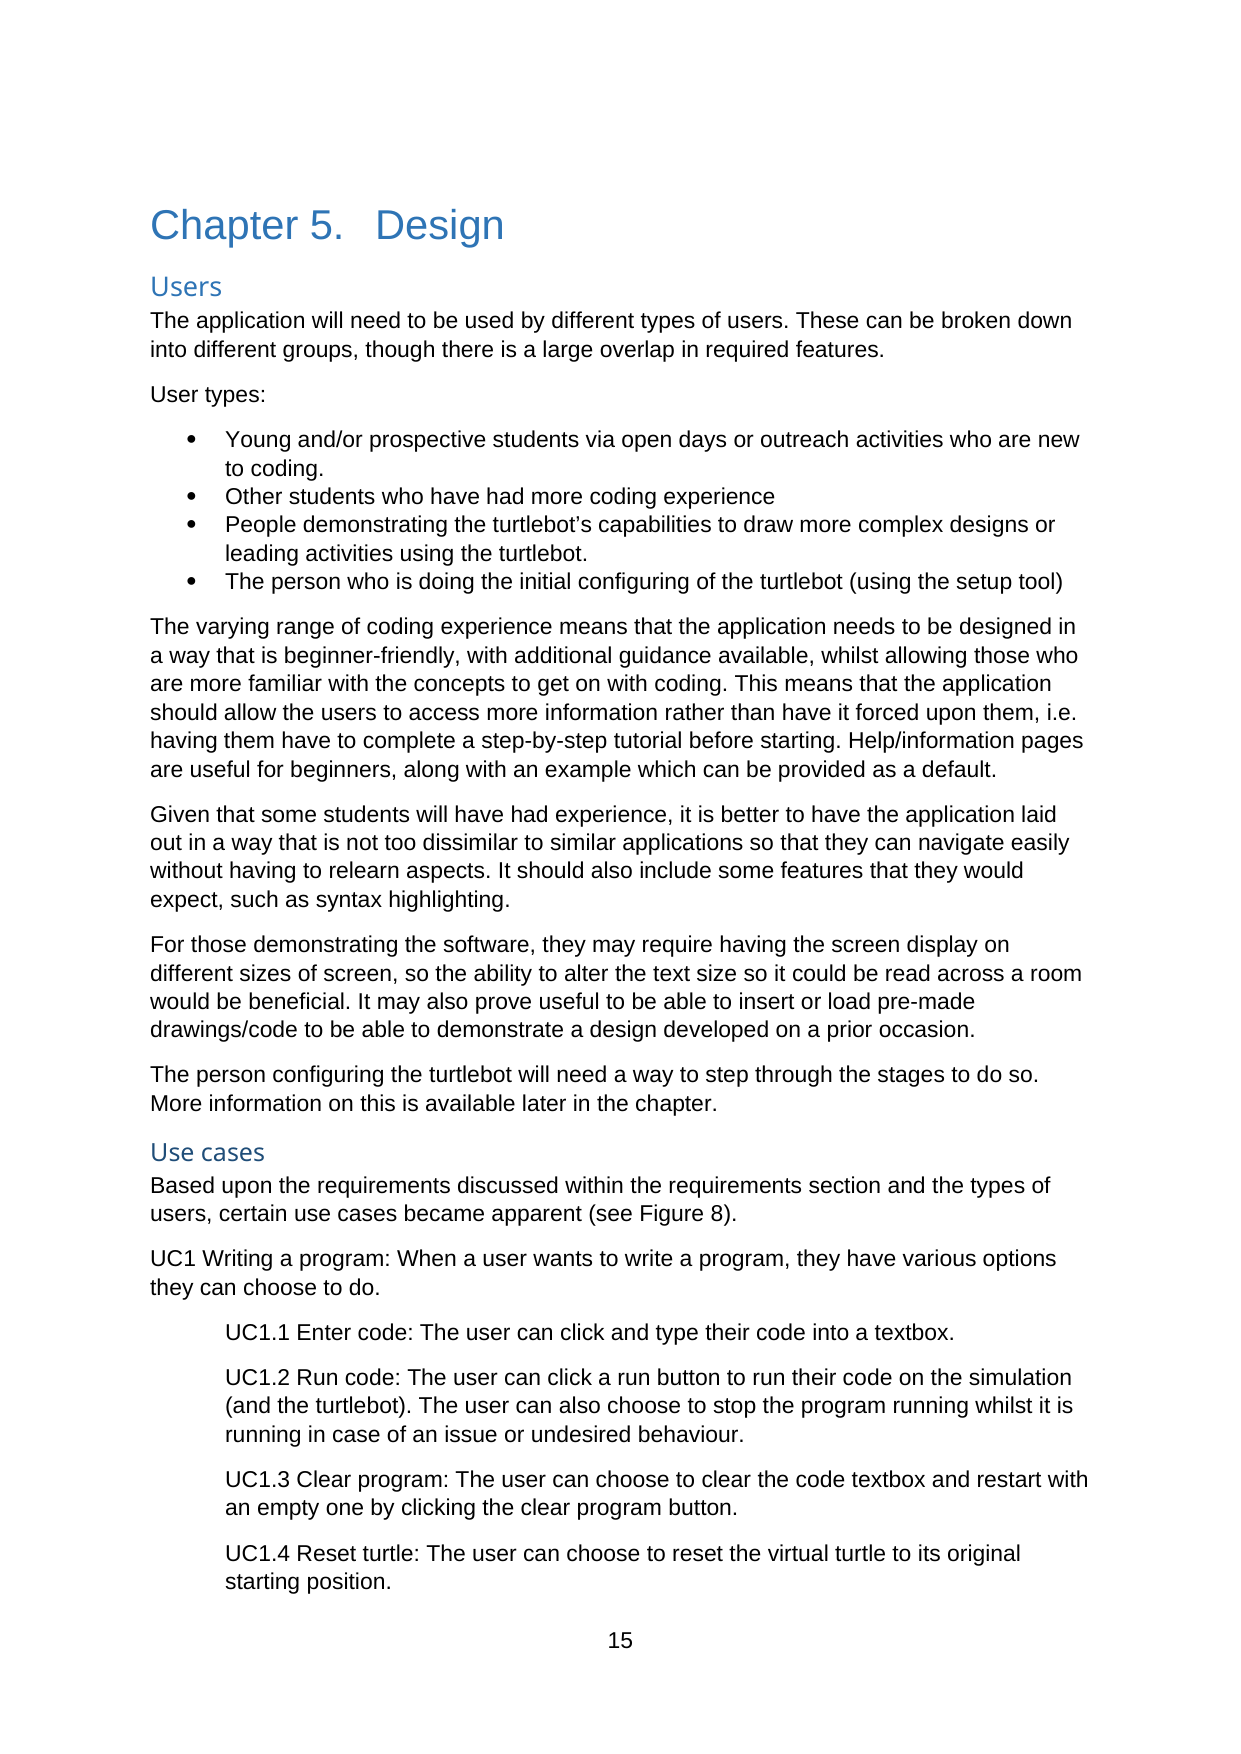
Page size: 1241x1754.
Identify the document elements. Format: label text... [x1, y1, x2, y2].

subtitle Use cases [150, 1135, 1090, 1169]
text UC1.2 Run code: The user can click a run button to run their code on the simulation (and the turtlebot). The user can also choose to stop the program running whilst it is running in case of an issue or undesired behaviour. [225, 1364, 1090, 1447]
list The person who is doing the initial configuring of the turtlebot (using the setup tool) [187, 568, 1090, 594]
text Given that some students will have had experience, it is better to have the application laid out in a way that is not too dissimilar to similar applications so that they can navigate easily without having to relearn aspects. It should also include some features that they would expect, such as syntax highlighting. [150, 801, 1090, 912]
list Young and/or prospective students via open days or outreach activities who are new to coding. [187, 426, 1090, 481]
text The person configuring the turtlebot will need a way to step through the stages to do so. More information on this is available later in the chapter. [150, 1061, 1090, 1116]
subtitle Design [150, 200, 1090, 248]
text The application will need to be used by different types of users. These can be broken down into different groups, though there is a large overlap in required features. [150, 307, 1090, 362]
text UC1 Writing a program: When a user wants to write a program, they have various options they can choose to do. [150, 1245, 1090, 1300]
text The varying range of coding experience means that the application needs to be designed in a way that is beginner-friendly, with additional guidance available, whilst allowing those who are more familiar with the concepts to get on with coding. This means that the application should allow the users to access more information rather than have it forced upon them, i.e. having them have to complete a step-by-step tutorial before starting. Help/information pages are useful for beginners, along with an example which can be provided as a default. [150, 613, 1090, 782]
subtitle Users [150, 268, 1090, 304]
list Other students who have had more coding experience [187, 483, 1090, 509]
list People demonstrating the turtlebot’s capabilities to draw more complex designs or leading activities using the turtlebot. [187, 511, 1090, 566]
text UC1.3 Clear program: The user can choose to clear the code textbox and restart with an empty one by clicking the clear program button. [225, 1466, 1090, 1521]
text UC1.1 Enter code: The user can click and type their code into a textbox. [150, 1319, 1090, 1345]
text User types: [150, 381, 1090, 407]
text UC1.4 Reset turtle: The user can choose to reset the virtual turtle to its original starting position. [225, 1539, 1090, 1594]
text Based upon the requirements discussed within the requirements section and the types of users, certain use cases became apparent (see Figure 8). [150, 1172, 1090, 1227]
text For those demonstrating the software, they may require having the screen display on different sizes of screen, so the ability to alter the text size so it could be read across a room would be beneficial. It may also prove useful to be able to insert or load pre-made drawings/code to be able to demonstrate a design developed on a prior occasion. [150, 931, 1090, 1043]
